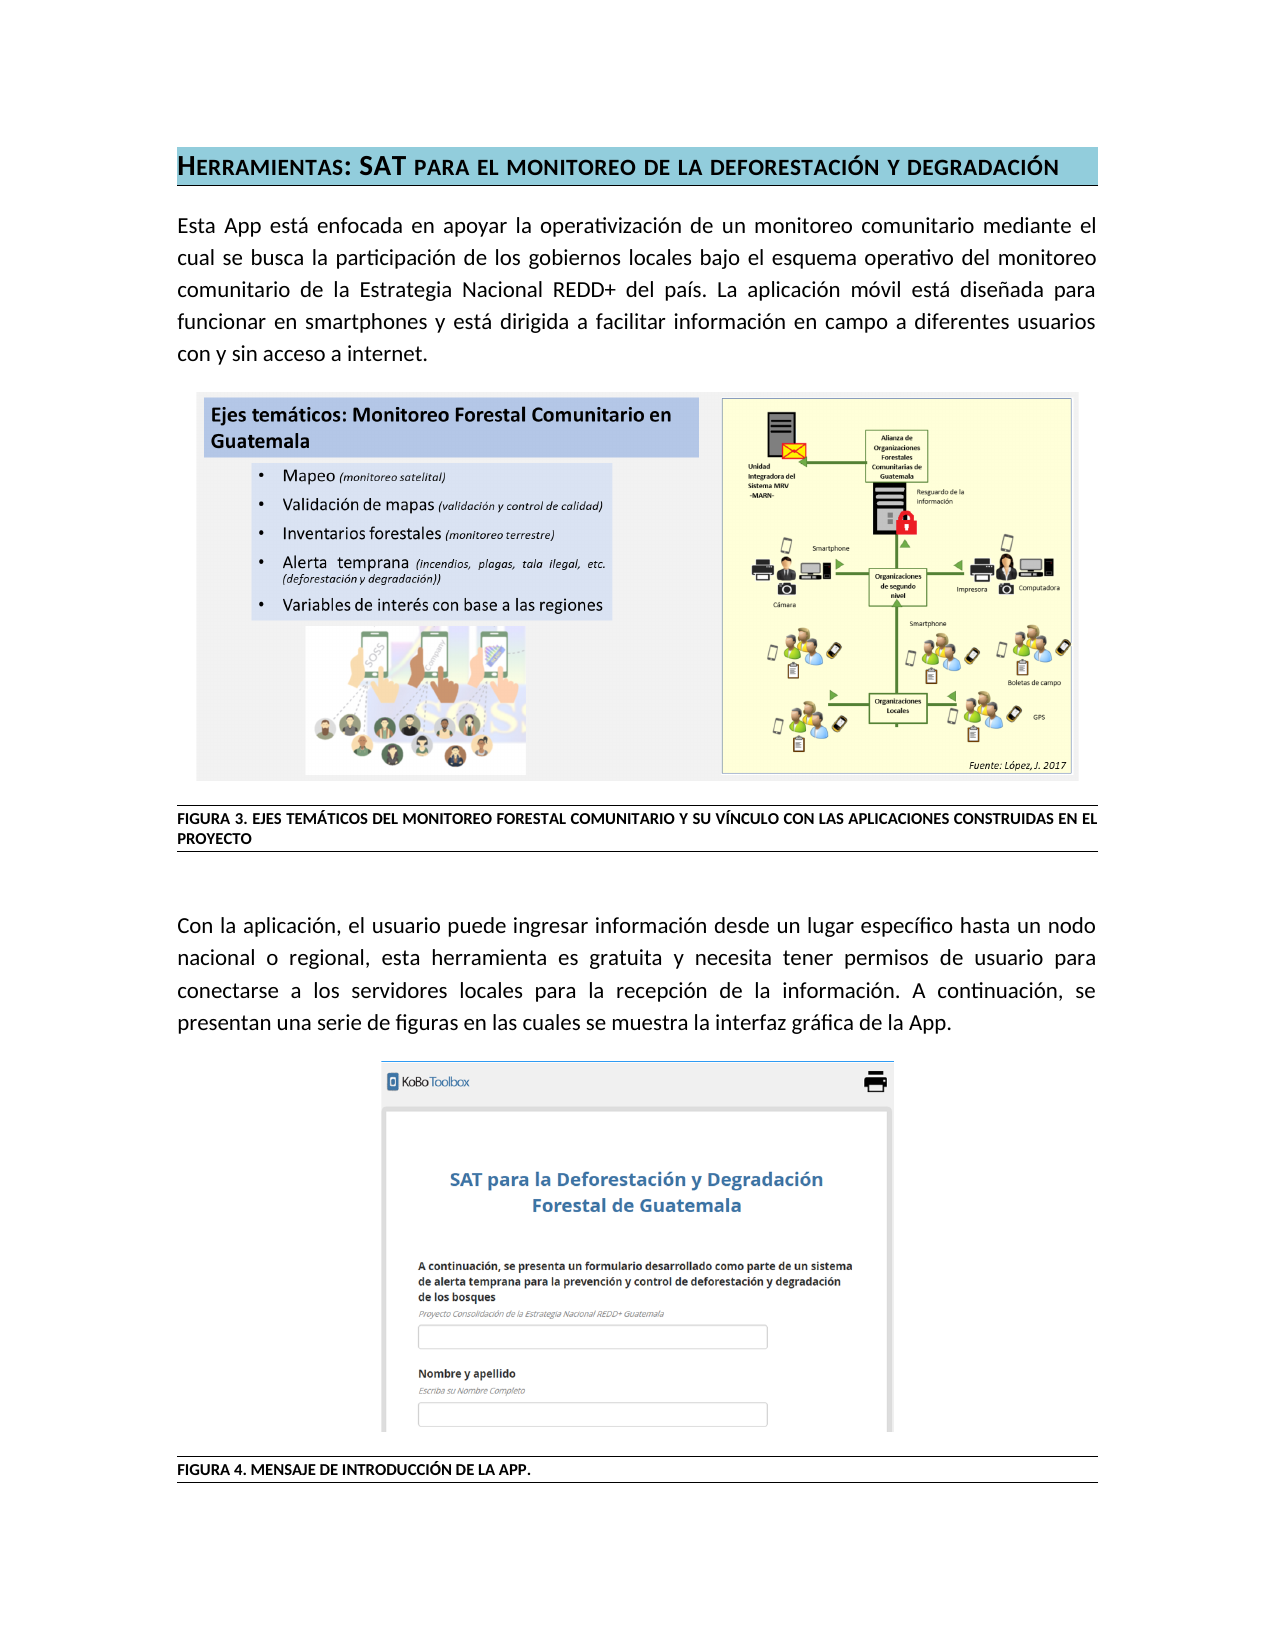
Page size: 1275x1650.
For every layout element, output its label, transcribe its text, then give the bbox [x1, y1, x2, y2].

text Figura 4. Mensaje de introducción de la App. [177, 1457, 1098, 1482]
picture [196, 392, 1079, 781]
text Esta App está enfocada en apoyar la operativización de un monitoreo comunitario mediante el cual se busca la participación de los gobiernos locales bajo el esquema operativo del monitoreo comunitario de la Estrategia Nacional REDD+ del país. La aplicación móvil está diseñada para funcionar en smartphones y está dirigida a facilitar información en campo a diferentes usuarios con y sin acceso a internet. [177, 211, 1098, 367]
text Figura 3. Ejes temáticos del Monitoreo Forestal Comunitario y su vínculo con las aplicaciones construidas en el proyecto [177, 806, 1098, 851]
subtitle Herramientas: SAT para el monitoreo de la deforestación y degradación [177, 147, 1098, 185]
text Con la aplicación, el usuario puede ingresar información desde un lugar específico hasta un nodo nacional o regional, esta herramienta es gratuita y necesita tener permisos de usuario para conectarse a los servidores locales para la recepción de la información. A continuación, se presentan una serie de figuras en las cuales se muestra la interfaz gráfica de la App. [177, 911, 1098, 1036]
picture [381, 1061, 894, 1432]
